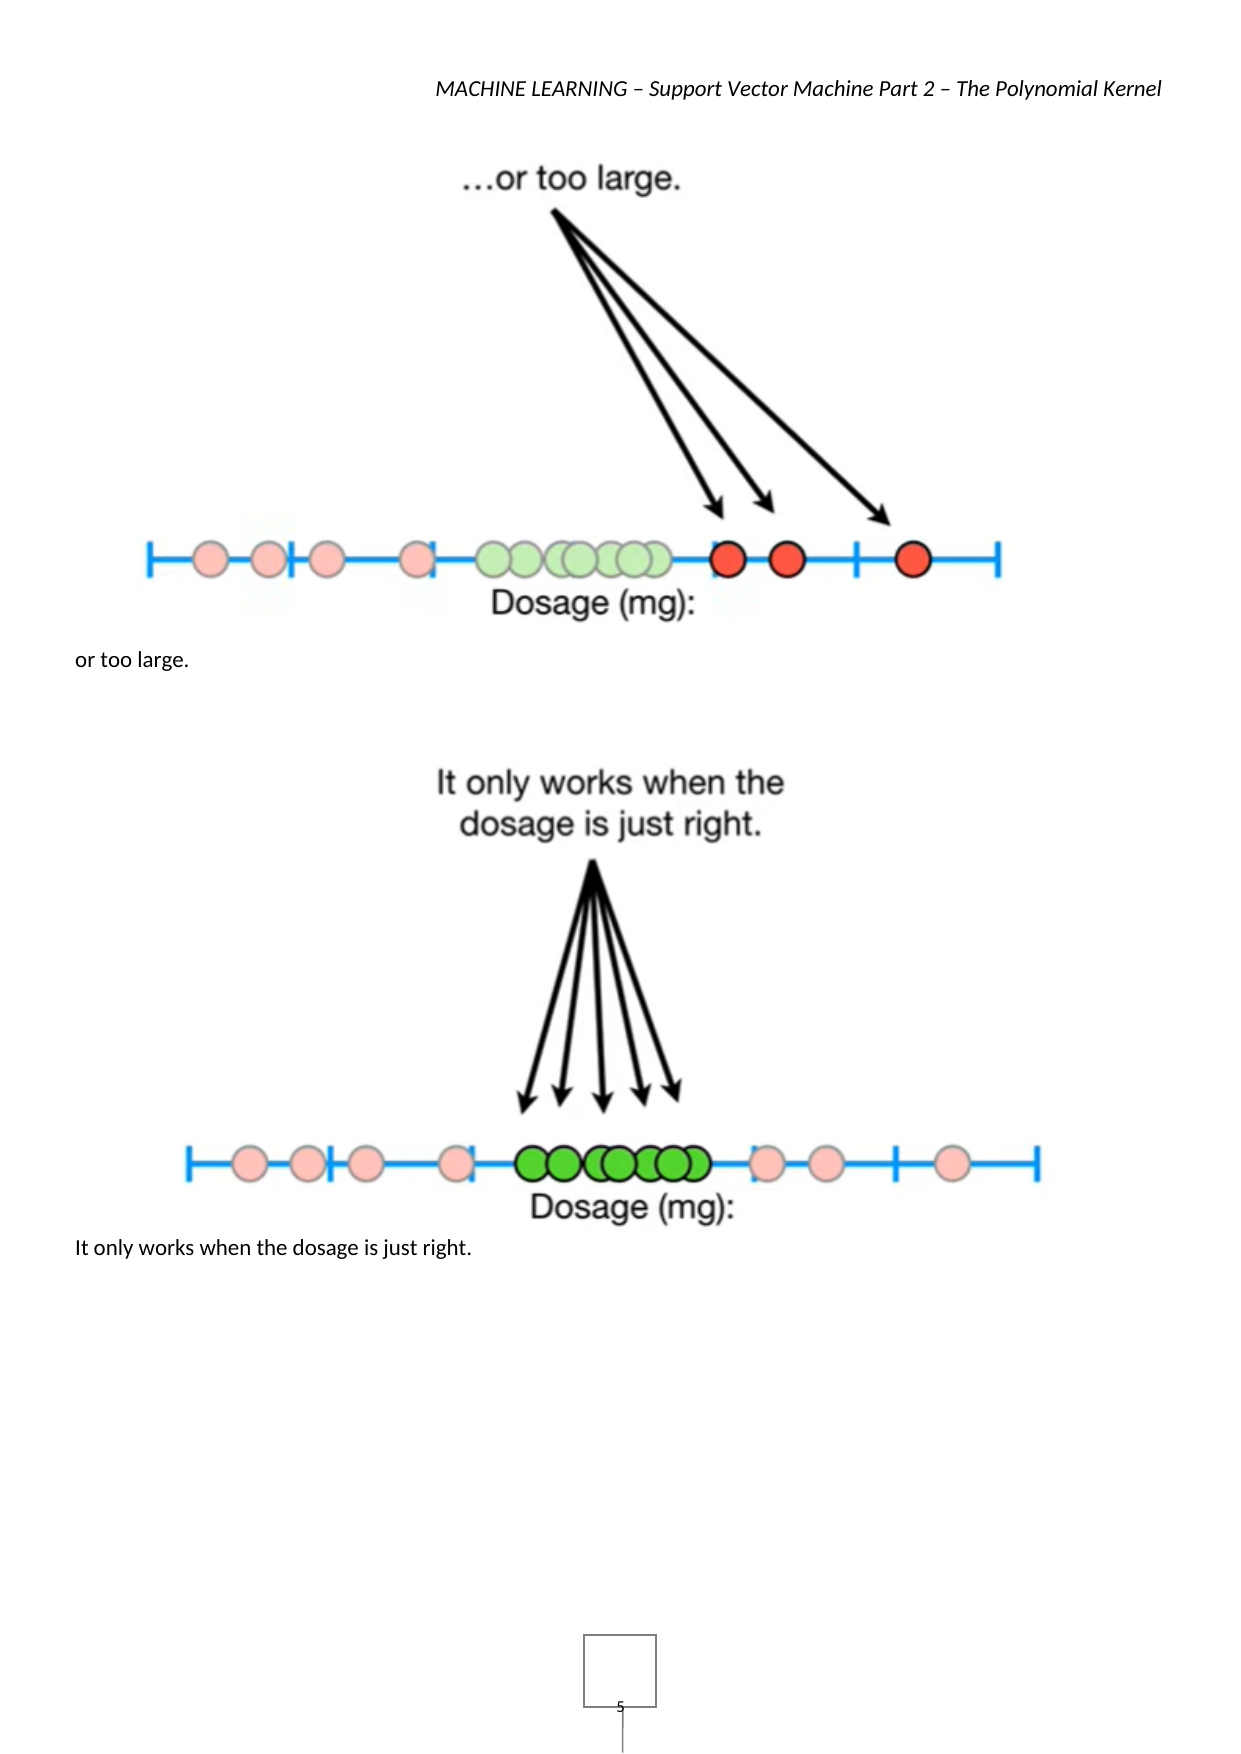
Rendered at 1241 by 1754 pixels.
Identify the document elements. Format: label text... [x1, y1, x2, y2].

picture [75, 101, 1071, 646]
text It only works when the dosage is just right. [75, 1233, 1165, 1261]
text or too large. [75, 646, 1165, 674]
picture [75, 701, 1104, 1233]
